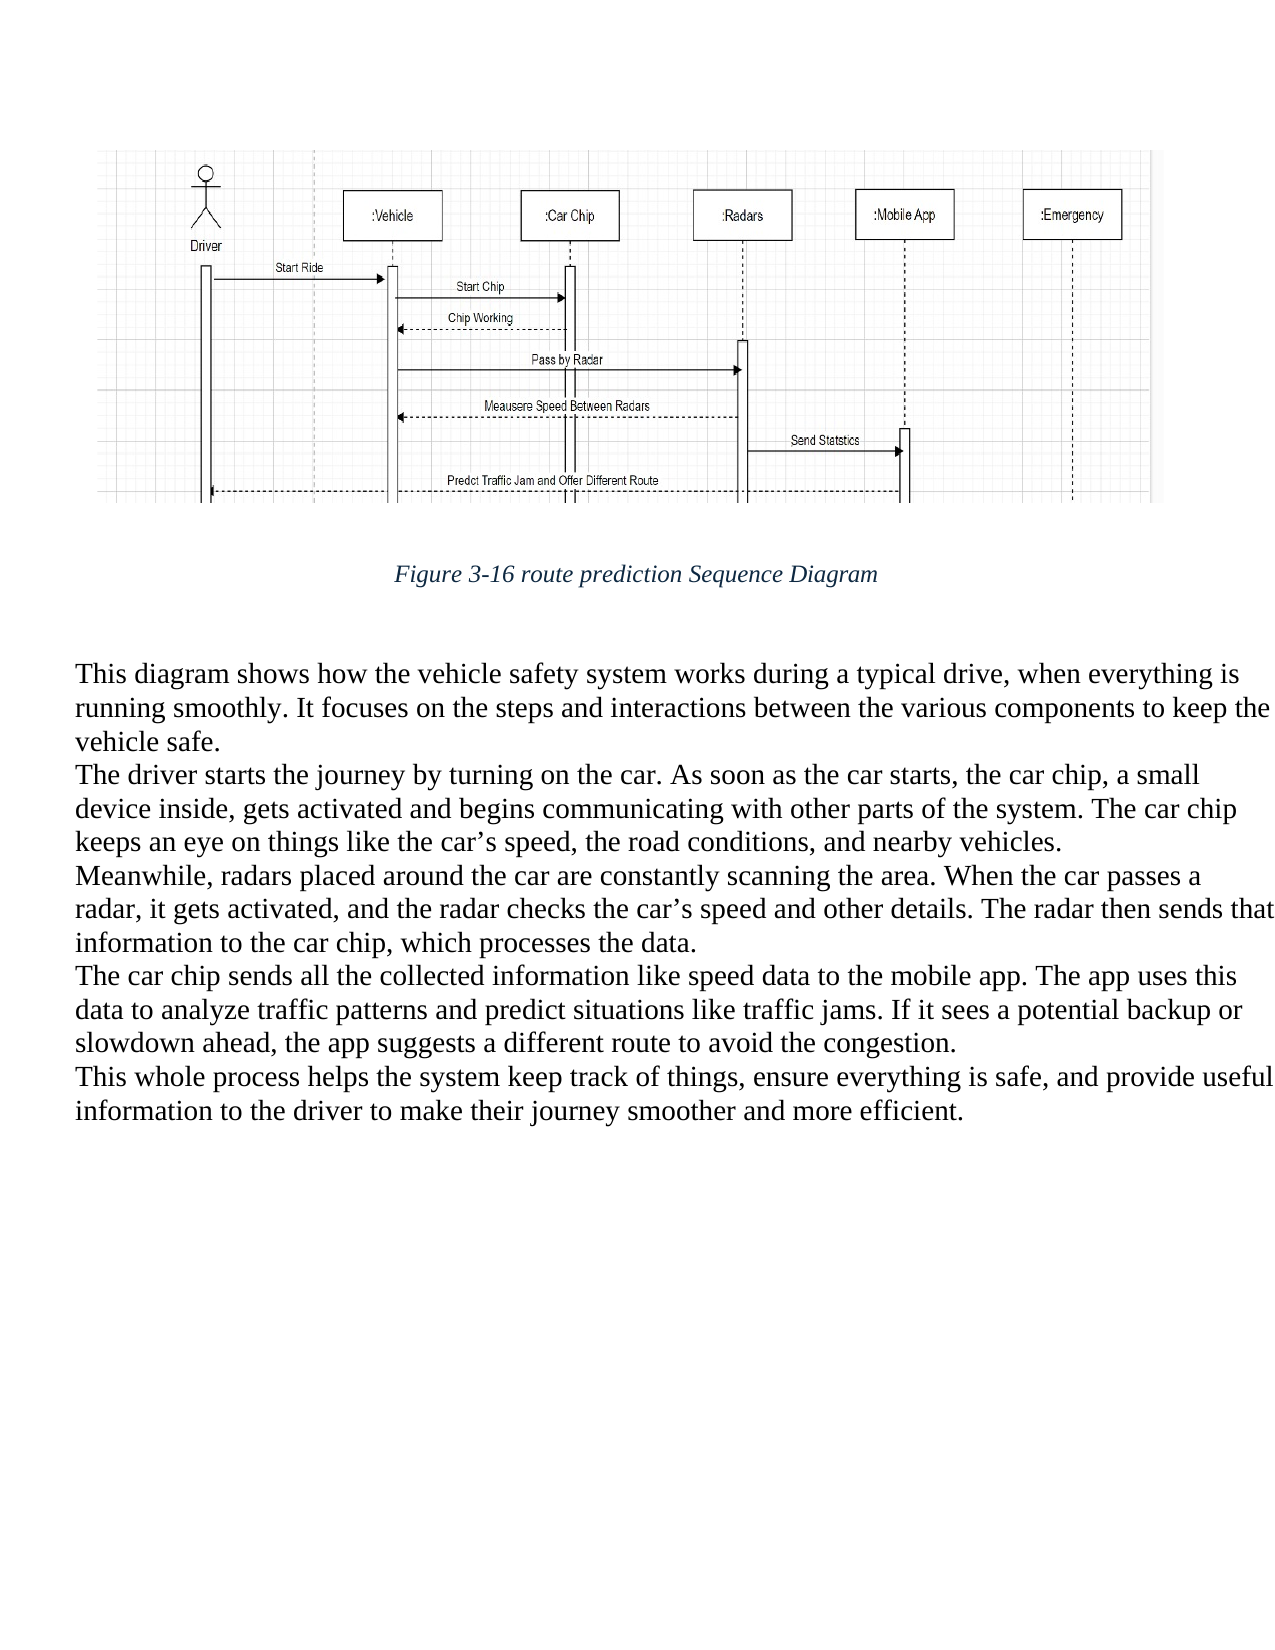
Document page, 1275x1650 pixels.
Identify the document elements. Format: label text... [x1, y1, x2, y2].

text This diagram shows how the vehicle safety system works during a typical drive, when everything is running smoothly. It focuses on the steps and interactions between the various components to keep the vehicle safe. [75, 657, 1275, 757]
text Figure 3-16 route prediction Sequence Diagram [215, 559, 1060, 588]
text The car chip sends all the collected information like speed data to the mobile app. The app uses this data to analyze traffic patterns and predict situations like traffic jams. If it sees a potential backup or slowdown ahead, the app suggests a different route to avoid the congestion. [75, 958, 1275, 1059]
text Meanwhile, radars placed around the car are constantly scanning the area. When the car passes a radar, it gets activated, and the radar checks the car’s speed and other details. The radar then sends that information to the car chip, which processes the data. [75, 858, 1275, 958]
text The driver starts the journey by turning on the car. As soon as the car starts, the car chip, a small device inside, gets activated and begins communicating with other parts of the system. The car chip keeps an eye on things like the car’s speed, the road conditions, and nearby vehicles. [75, 757, 1275, 858]
text This whole process helps the system keep track of things, ensure everything is safe, and provide useful information to the driver to make their journey smoother and more efficient. [75, 1059, 1275, 1126]
picture [97, 150, 1164, 503]
